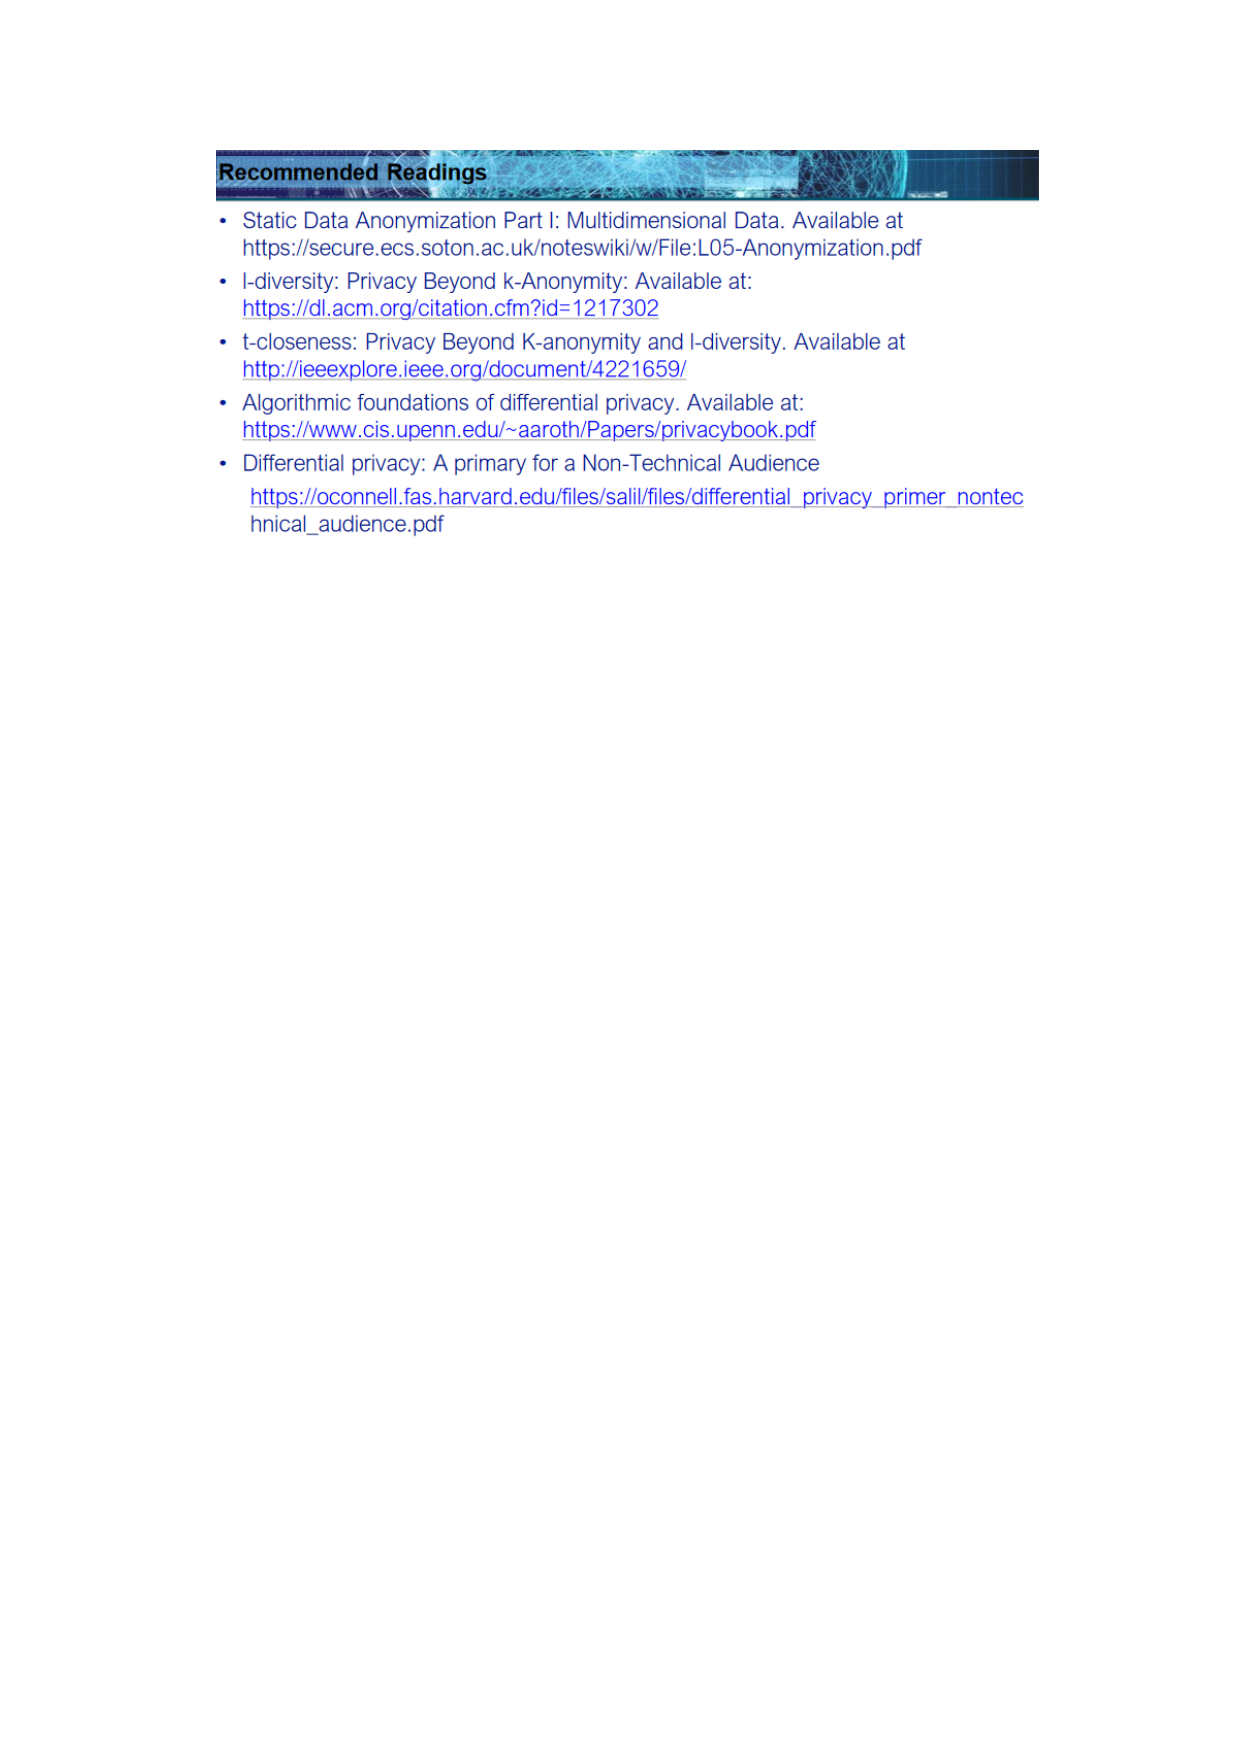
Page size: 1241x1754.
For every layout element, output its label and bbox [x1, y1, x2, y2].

picture [216, 201, 1039, 597]
picture [216, 150, 1039, 198]
